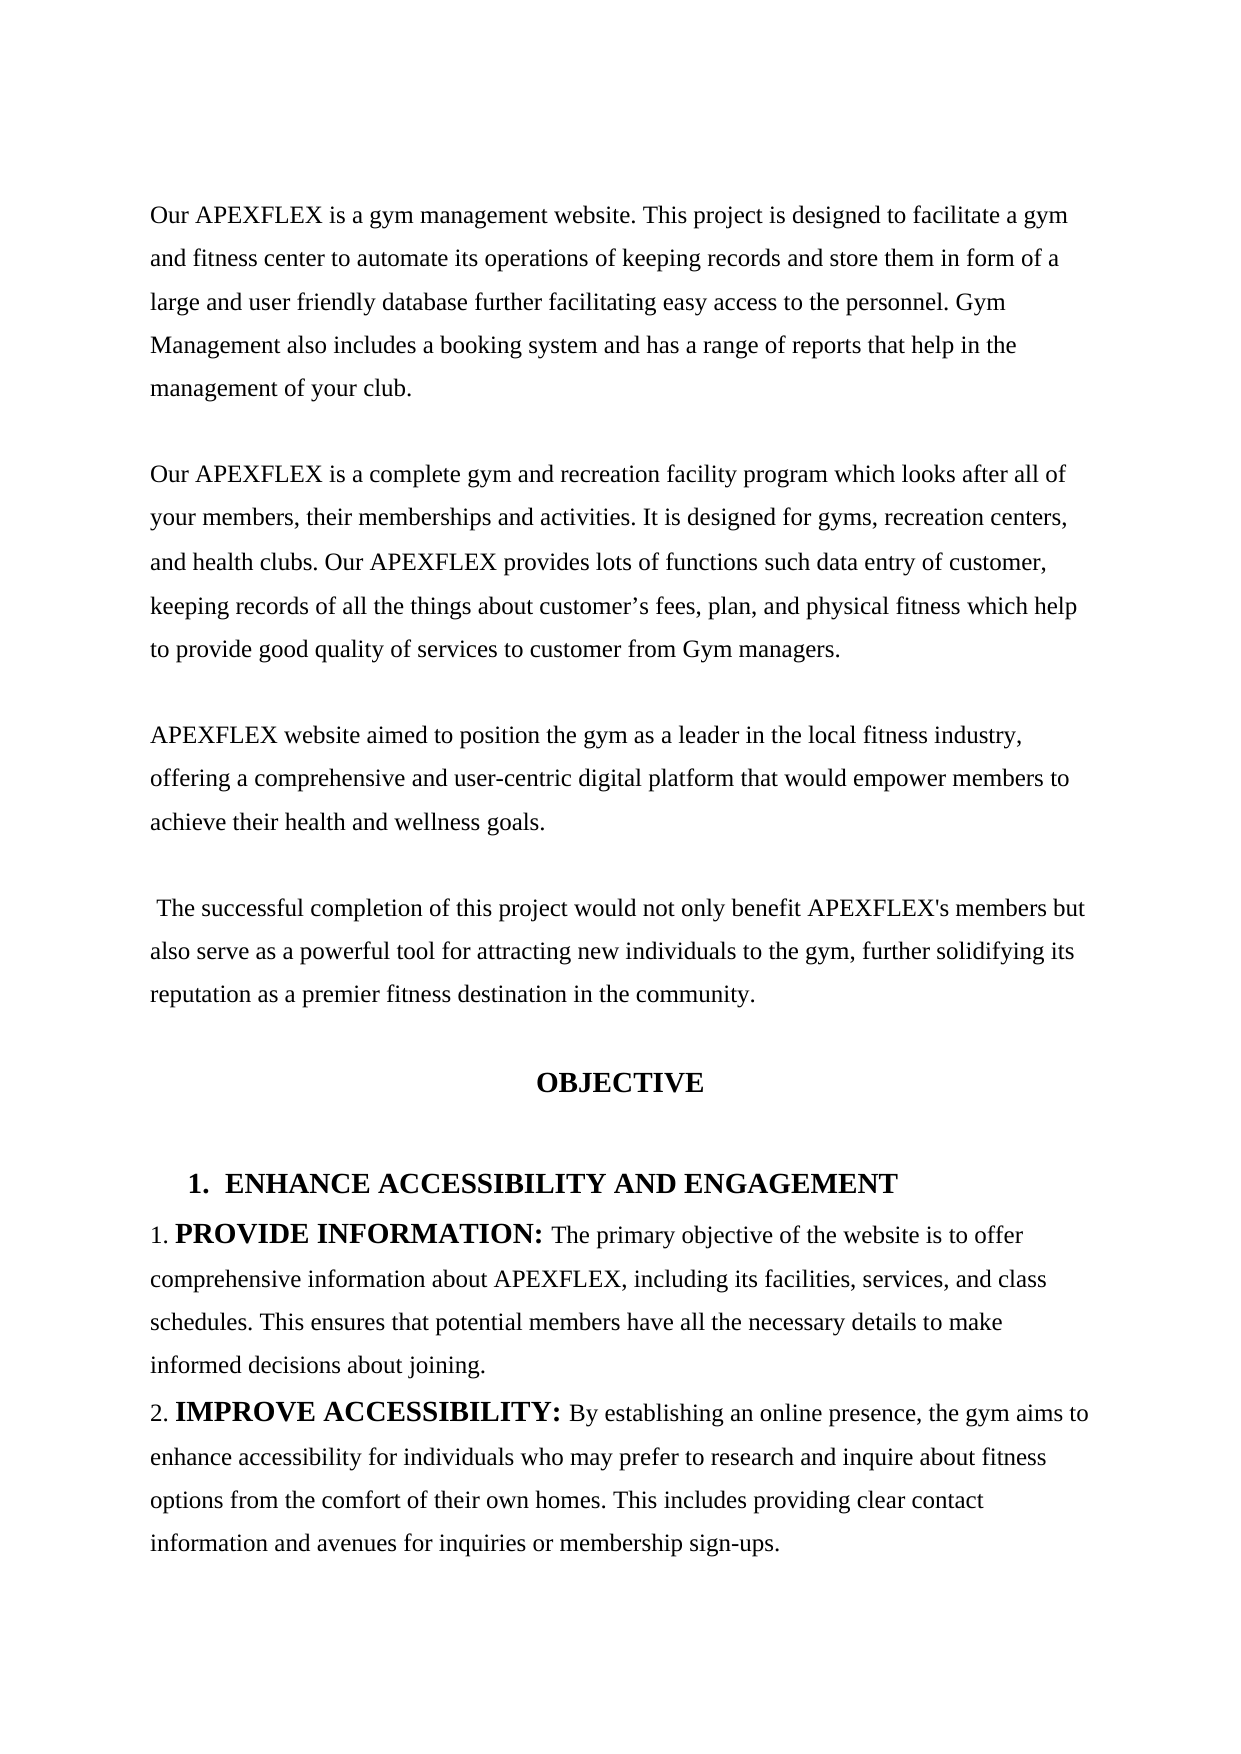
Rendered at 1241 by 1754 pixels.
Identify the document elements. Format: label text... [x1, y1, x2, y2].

text Our APEXFLEX is a gym management website. This project is designed to facilitate a gym and fitness center to automate its operations of keeping records and store them in form of a large and user friendly database further facilitating easy access to the personnel. Gym Management also includes a booking system and has a range of reports that help in the management of your club. [150, 200, 1090, 402]
text 2. IMPROVE ACCESSIBILITY: By establishing an online presence, the gym aims to enhance accessibility for individuals who may prefer to research and inquire about fitness [150, 1394, 1090, 1470]
text 1. PROVIDE INFORMATION: The primary objective of the website is to offer comprehensive information about APEXFLEX, including its facilities, services, and class schedules. This ensures that potential members have all the necessary details to make informed decisions about joining. [150, 1216, 1090, 1379]
text The successful completion of this project would not only benefit APEXFLEX's members but also serve as a powerful tool for attracting new individuals to the gym, further solidifying its reputation as a premier fitness destination in the community. [150, 893, 1090, 1008]
list ENHANCE ACCESSIBILITY AND ENGAGEMENT [187, 1166, 1090, 1199]
text Our APEXFLEX is a complete gym and recreation facility program which looks after all of your members, their memberships and activities. It is designed for gyms, recreation centers, and health clubs. Our APEXFLEX provides lots of functions such data entry of customer, keeping records of all the things about customer’s fees, plan, and physical fitness which help to provide good quality of services to customer from Gym managers. [150, 459, 1090, 663]
text options from the comfort of their own homes. This includes providing clear contact information and avenues for inquiries or membership sign-ups. [150, 1485, 1090, 1557]
text APEXFLEX website aimed to position the gym as a leader in the local fitness industry, offering a comprehensive and user-centric digital platform that would empower members to achieve their health and wellness goals. [150, 720, 1090, 835]
text OBJECTIVE [150, 1065, 1090, 1099]
